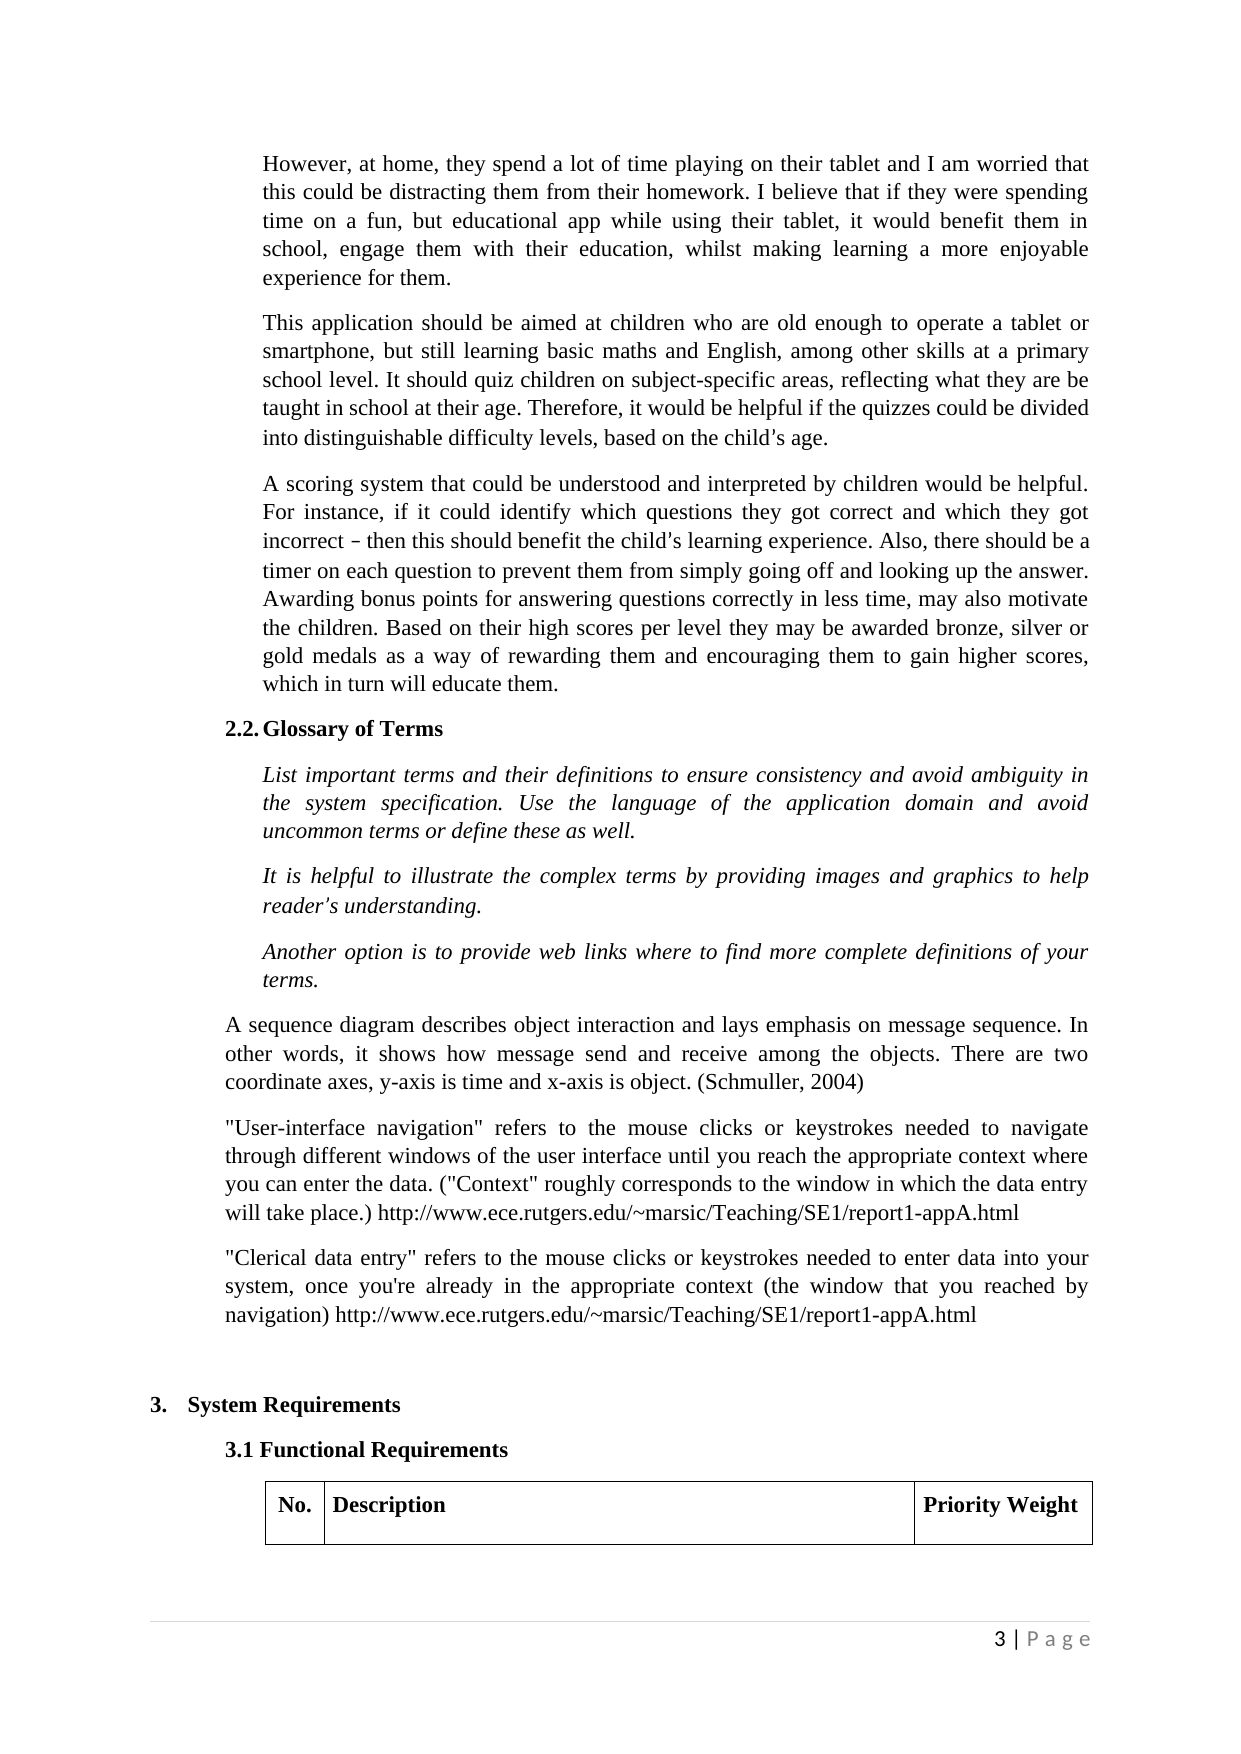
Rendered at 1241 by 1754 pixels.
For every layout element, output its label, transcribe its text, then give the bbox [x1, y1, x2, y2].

text This application should be aimed at children who are old enough to operate a tablet or smartphone, but still learning basic maths and English, among other skills at a primary school level. It should quiz children on subject-specific areas, reflecting what they are be taught in school at their age. Therefore, it would be helpful if the quizzes could be divided into distinguishable difficulty levels, based on the child’s age. [262, 309, 1090, 451]
text "Clerical data entry" refers to the mouse clicks or keystrokes needed to enter data into your system, once you're already in the appropriate context (the window that you reached by navigation) http://www.ece.rutgers.edu/~marsic/Teaching/SE1/report1-appA.html [225, 1244, 1090, 1327]
table_header No. [266, 1482, 324, 1544]
table_header Description [325, 1482, 914, 1544]
text It is helpful to illustrate the complex terms by providing images and graphics to help reader’s understanding. [262, 863, 1090, 919]
text "User-interface navigation" refers to the mouse clicks or keystrokes needed to navigate through different windows of the user interface until you reach the appropriate context where you can enter the data. ("Context" roughly corresponds to the window in which the data entry will take place.) http://www.ece.rutgers.edu/~marsic/Teaching/SE1/report1-appA.html [225, 1113, 1090, 1225]
list 3.1 Functional Requirements [187, 1436, 1090, 1462]
text A scoring system that could be understood and interpreted by children would be helpful. For instance, if it could identify which questions they got correct and which they got incorrect – then this should benefit the child’s learning experience. Also, there should be a timer on each question to prevent them from simply going off and looking up the answer. Awarding bonus points for answering questions correctly in less time, may also motivate the children. Based on their high scores per level they may be awarded bronze, silver or gold medals as a way of rewarding them and encouraging them to gain higher scores, which in turn will educate them. [262, 469, 1090, 697]
text A sequence diagram describes object interaction and lays emphasis on message sequence. In other words, it shows how message send and receive among the objects. There are two coordinate axes, y-axis is time and x-axis is object. (Schmuller, 2004) [225, 1012, 1090, 1095]
list Glossary of Terms [225, 716, 1090, 742]
list System Requirements [150, 1391, 1090, 1417]
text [262, 150, 1090, 290]
text Another option is to provide web links where to find more complete definitions of your terms. [262, 938, 1090, 993]
table_header Priority Weight [915, 1482, 1092, 1544]
text List important terms and their definitions to ensure consistency and avoid ambiguity in the system specification. Use the language of the application domain and avoid uncommon terms or define these as well. [262, 761, 1090, 844]
